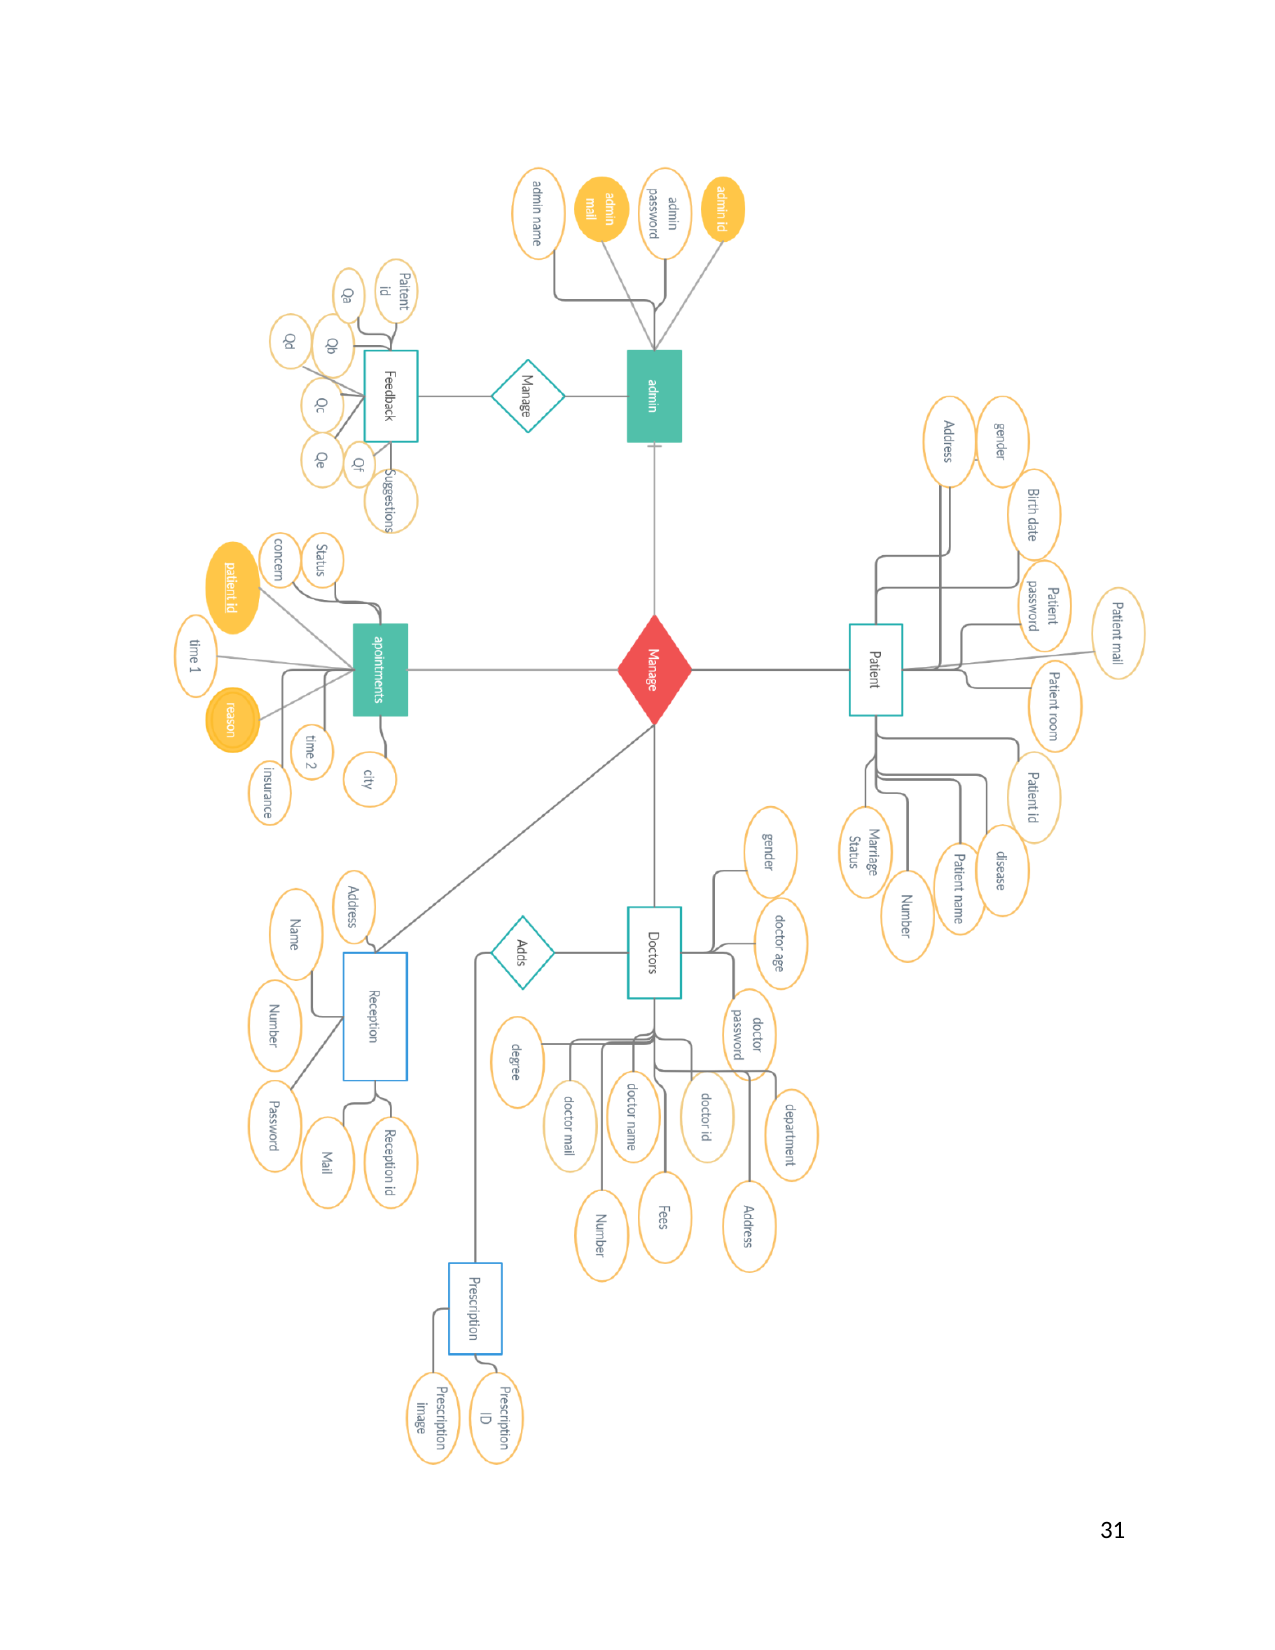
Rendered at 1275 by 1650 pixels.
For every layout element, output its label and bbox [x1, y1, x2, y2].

picture [155, 151, 1163, 1482]
